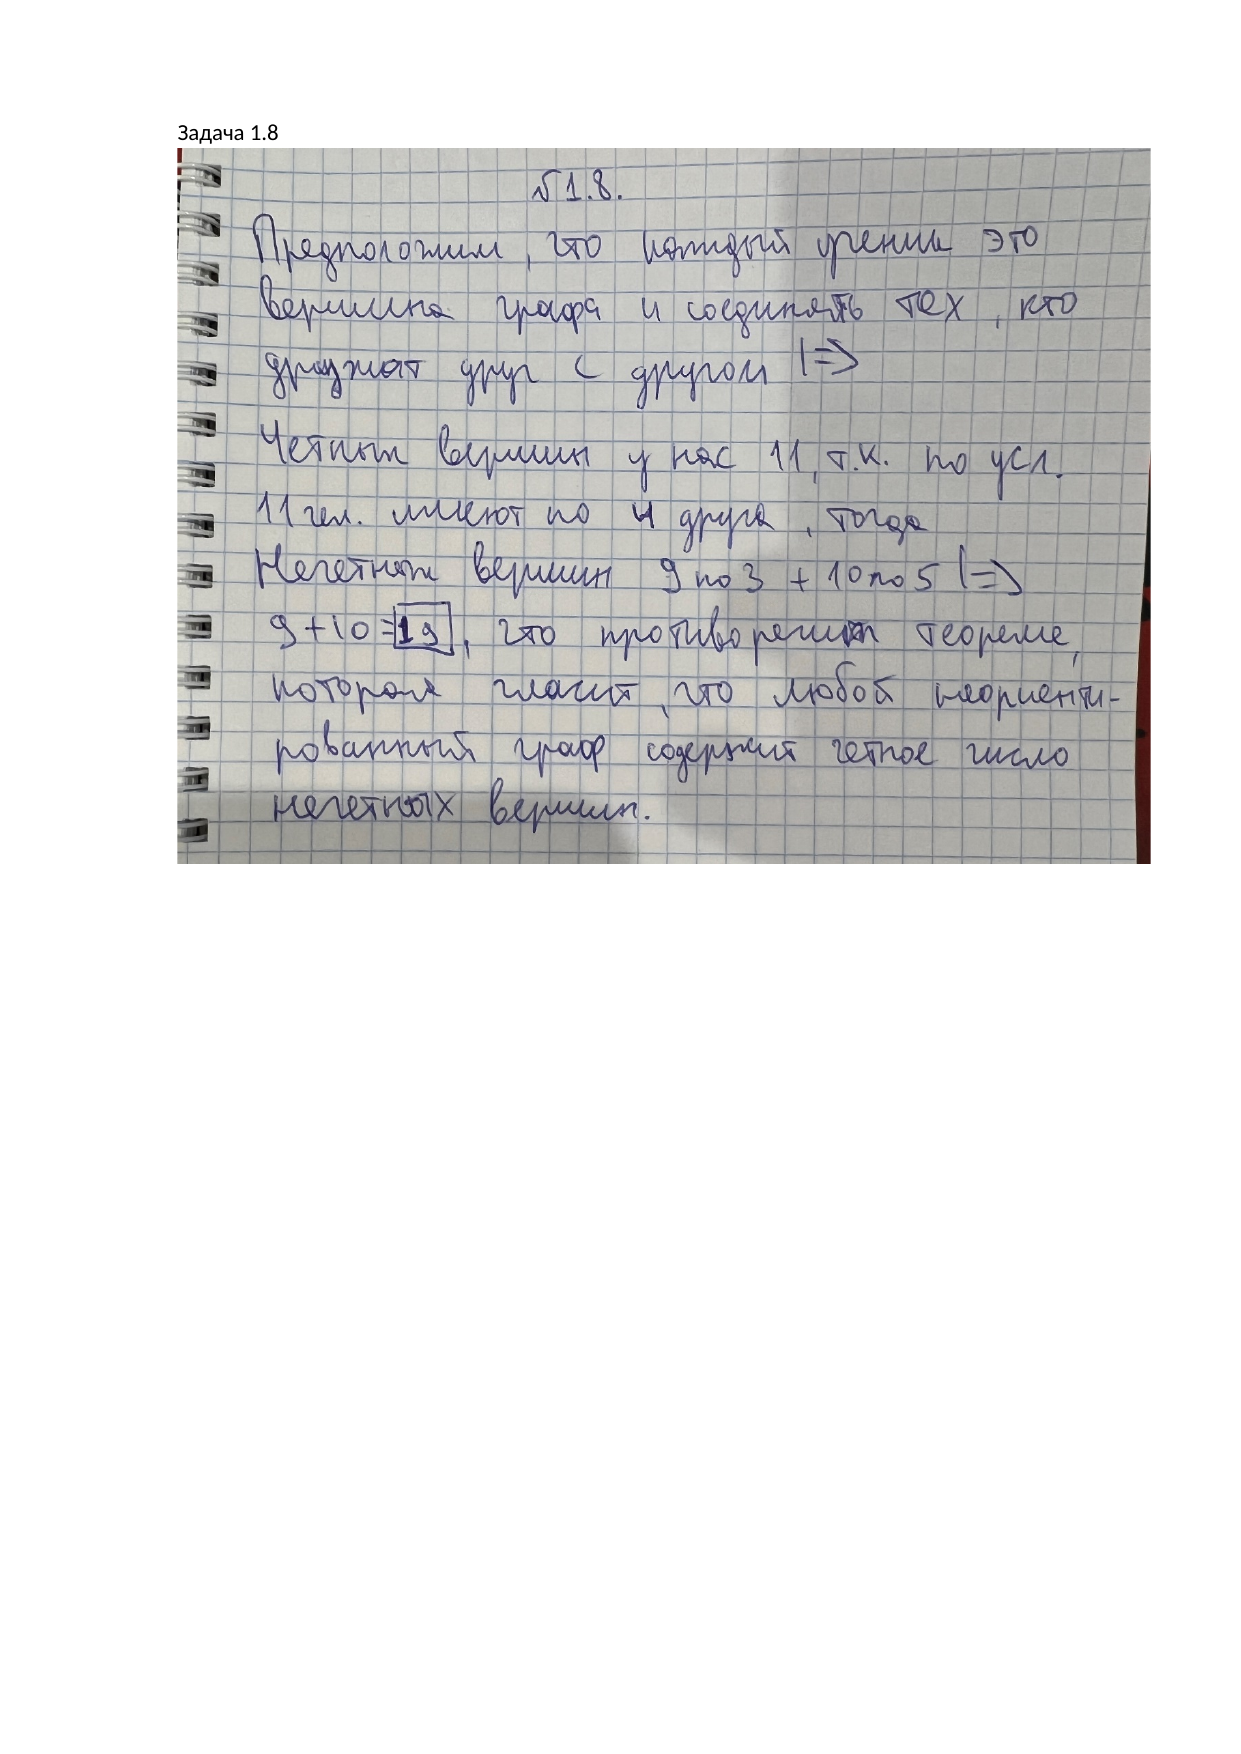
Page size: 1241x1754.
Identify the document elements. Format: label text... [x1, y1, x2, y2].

picture [177, 148, 1151, 864]
